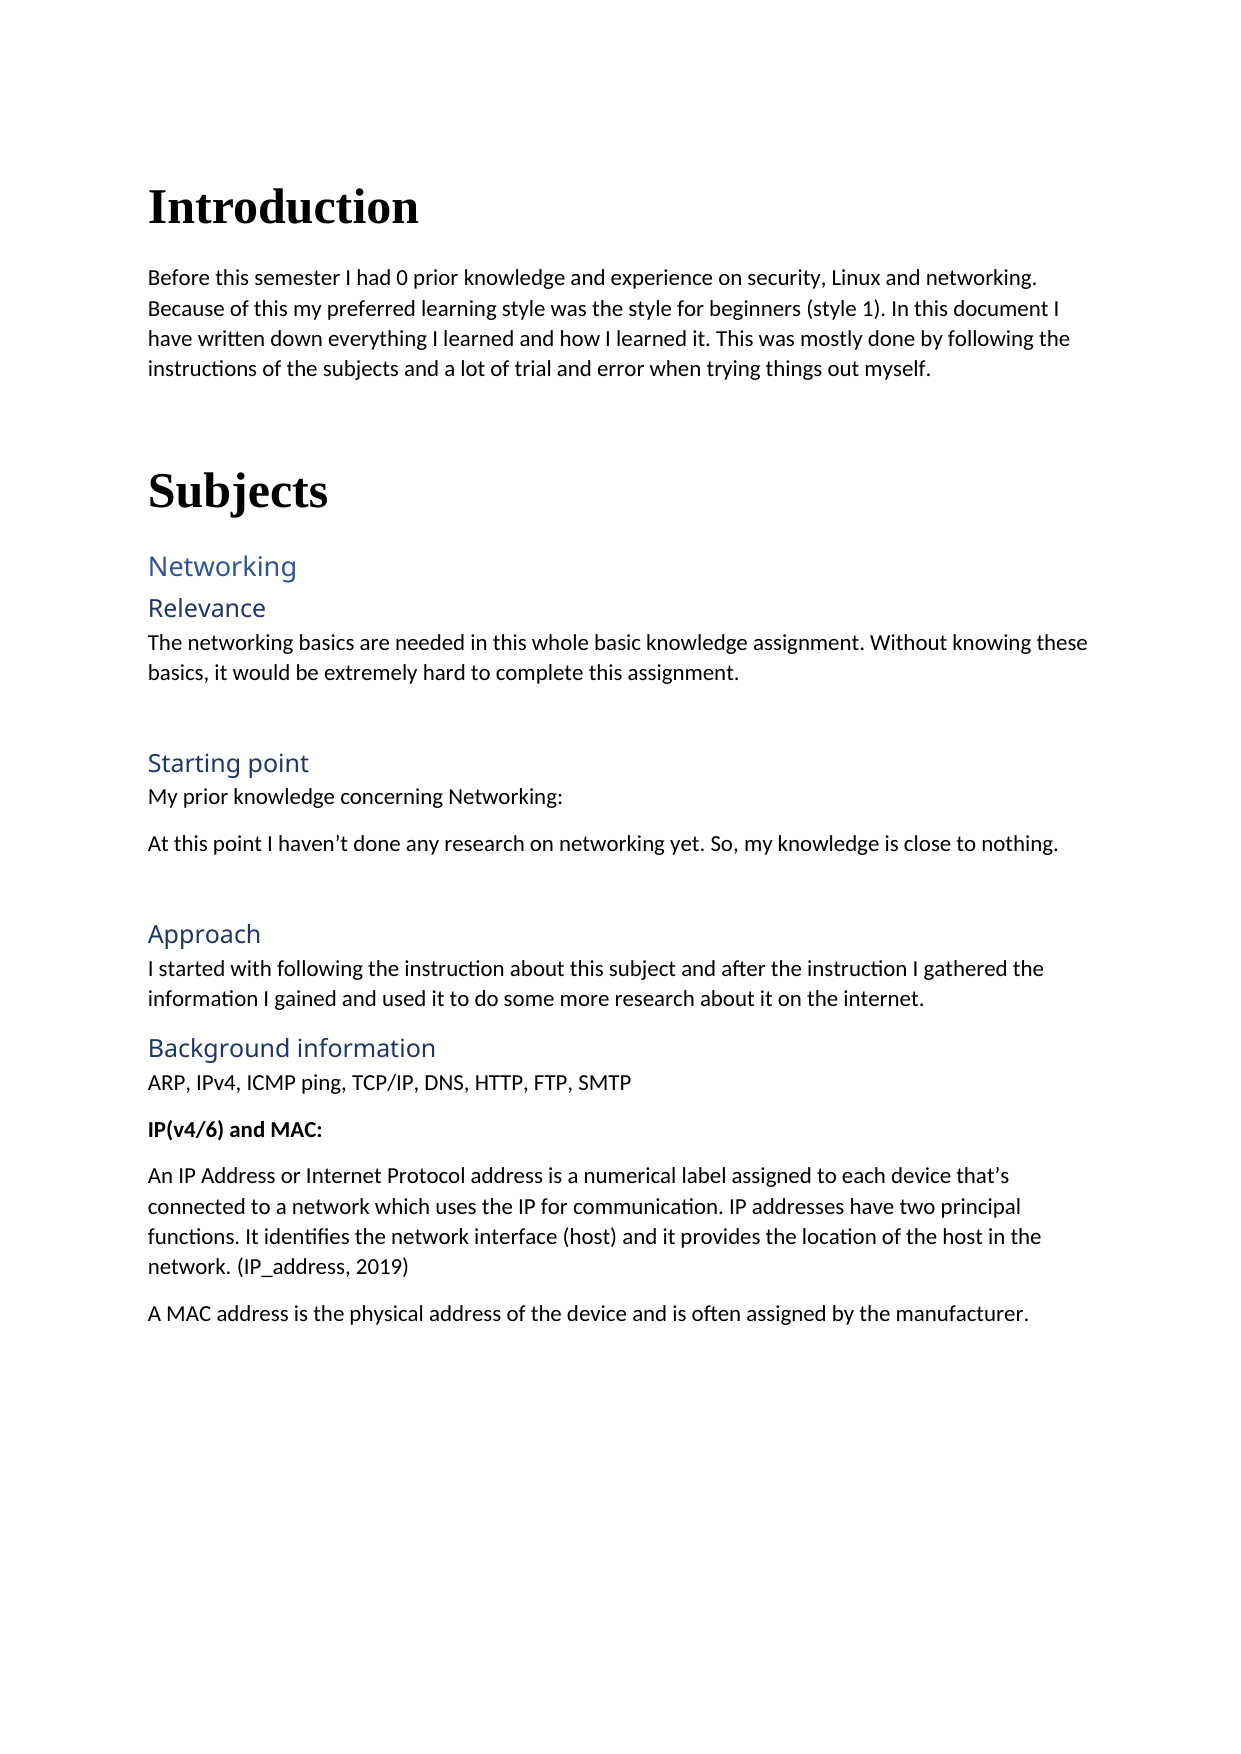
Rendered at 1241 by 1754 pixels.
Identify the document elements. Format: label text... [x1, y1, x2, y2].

text At this point I haven’t done any research on networking yet. So, my knowledge is close to nothing. [148, 829, 1093, 857]
subtitle Subjects [148, 460, 1093, 518]
text I started with following the instruction about this subject and after the instruction I gathered the information I gained and used it to do some more research about it on the internet. [148, 954, 1093, 1012]
subtitle Relevance [148, 591, 1093, 625]
subtitle Starting point [148, 746, 1093, 780]
text IP(v4/6) and MAC: [148, 1115, 1093, 1143]
subtitle Approach [148, 917, 1093, 951]
subtitle Networking [148, 547, 1093, 584]
text An IP Address or Internet Protocol address is a numerical label assigned to each device that’s connected to a network which uses the IP for communication. IP addresses have two principal functions. It identifies the network interface (host) and it provides the location of the host in the network. [148, 1162, 1093, 1280]
text ARP, IPv4, ICMP ping, TCP/IP, DNS, HTTP, FTP, SMTP [148, 1068, 1093, 1096]
subtitle Introduction [148, 177, 1093, 234]
text My prior knowledge concerning Networking: [148, 782, 1093, 811]
text The networking basics are needed in this whole basic knowledge assignment. Without knowing these basics, it would be extremely hard to complete this assignment. [148, 628, 1093, 686]
text A MAC address is the physical address of the device and is often assigned by the manufacturer. [148, 1299, 1093, 1327]
subtitle Background information [148, 1031, 1093, 1065]
text Before this semester I had 0 prior knowledge and experience on security, Linux and networking. Because of this my preferred learning style was the style for beginners (style 1). In this document I have written down everything I learned and how I learned it. This was mostly done by following the instructions of the subjects and a lot of trial and error when trying things out myself. [148, 263, 1093, 382]
